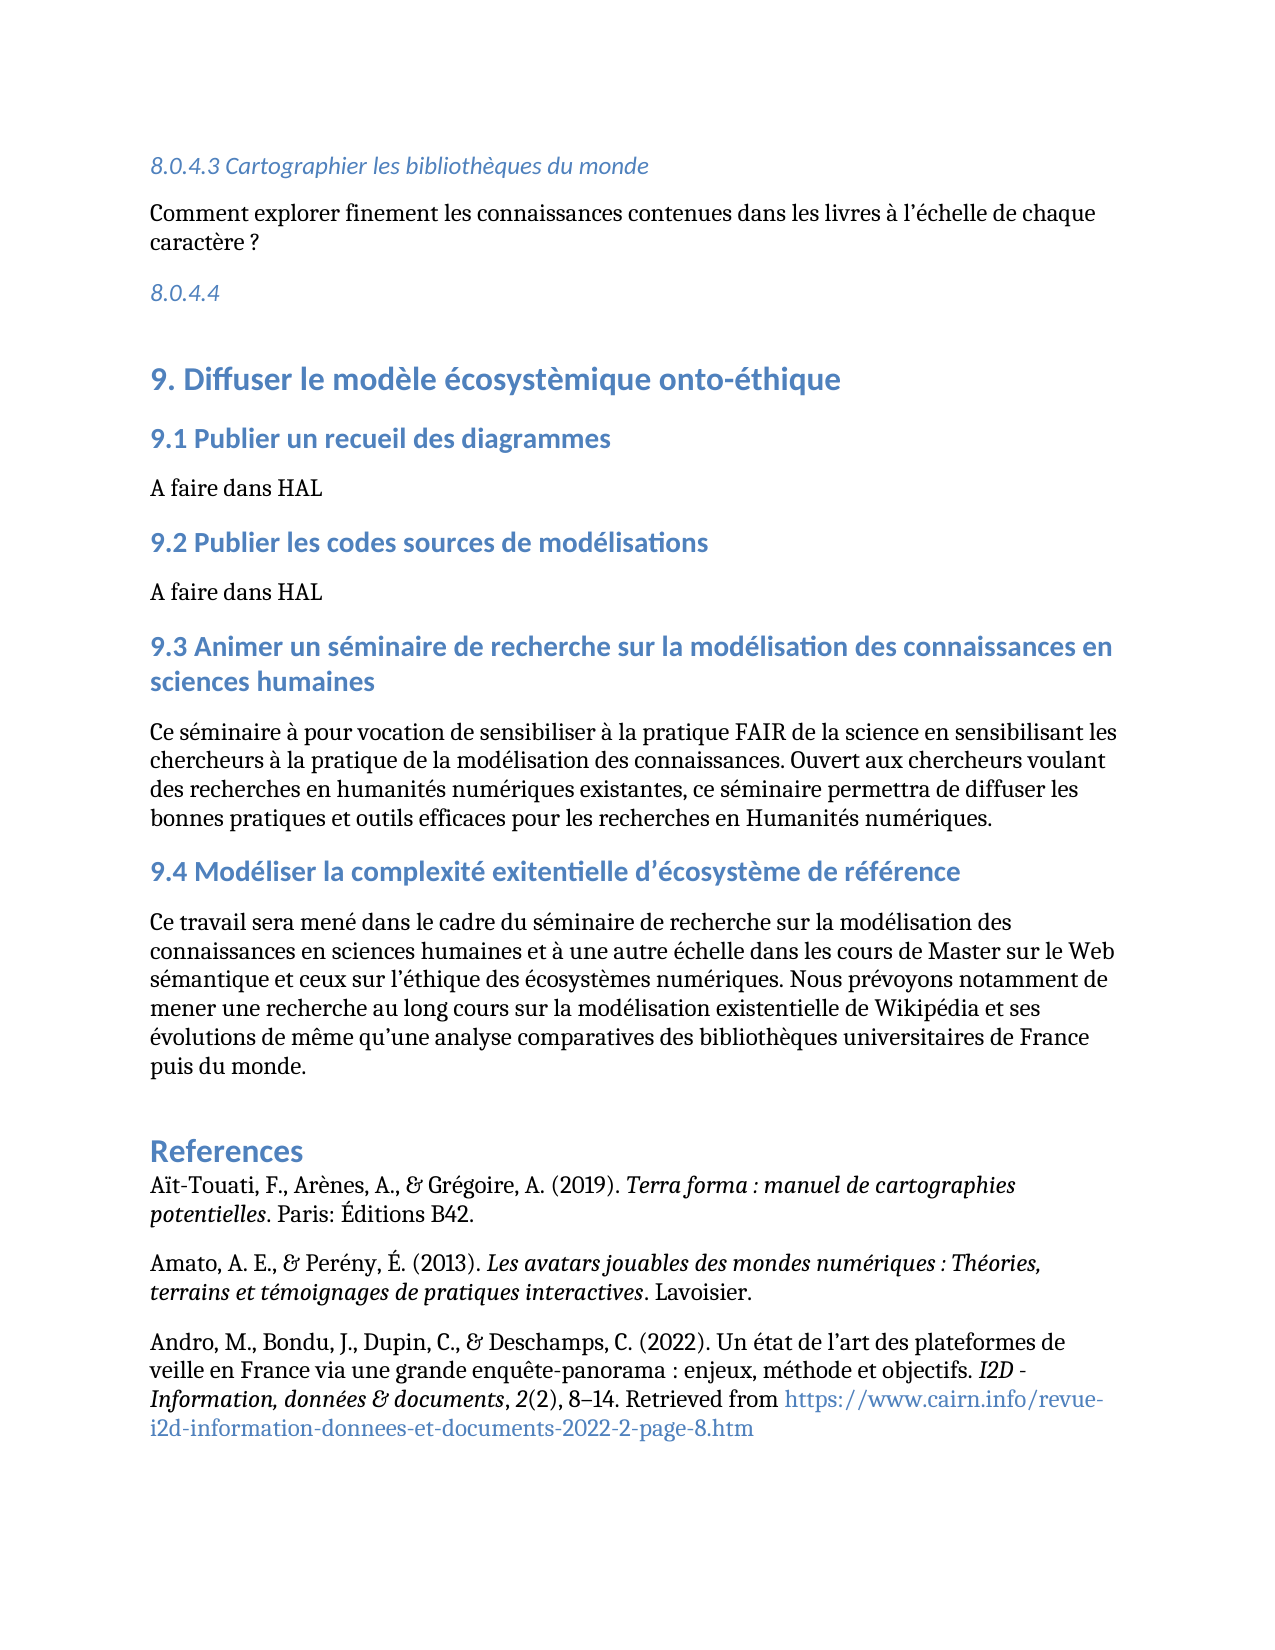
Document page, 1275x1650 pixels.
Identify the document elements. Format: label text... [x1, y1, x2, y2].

subtitle 9.1 Publier un recueil des diagrammes [150, 420, 1125, 455]
text Andro, M., Bondu, J., Dupin, C., & Deschamps, C. (2022). Un état de l’art des plateformes de veille en France via une grande enquête-panorama : enjeux, méthode et objectifs. I2D - Information, données & documents, 2(2), 8–14. Retrieved from https://www.cairn.info/revue-i2d-information-donnees-et-documents-2022-2-page-8.htm [150, 1328, 1125, 1443]
text A faire dans HAL [150, 474, 1125, 503]
text Amato, A. E., & Perény, É. (2013). Les avatars jouables des mondes numériques : Théories, terrains et témoignages de pratiques interactives. Lavoisier. [150, 1249, 1125, 1307]
text Ce travail sera mené dans le cadre du séminaire de recherche sur la modélisation des connaissances en sciences humaines et à une autre échelle dans les cours de Master sur le Web sémantique et ceux sur l’éthique des écosystèmes numériques. Nous prévoyons notamment de mener une recherche au long cours sur la modélisation existentielle de Wikipédia et ses évolutions de même qu’une analyse comparatives des bibliothèques universitaires de France puis du monde. [150, 908, 1125, 1080]
subtitle 9. Diffuser le modèle écosystèmique onto-éthique [150, 358, 1125, 399]
text A faire dans HAL [150, 578, 1125, 607]
text Ce séminaire à pour vocation de sensibiliser à la pratique FAIR de la science en sensibilisant les chercheurs à la pratique de la modélisation des connaissances. Ouvert aux chercheurs voulant des recherches en humanités numériques existantes, ce séminaire permettra de diffuser les bonnes pratiques et outils efficaces pour les recherches en Humanités numériques. [150, 718, 1125, 833]
subtitle 8.0.4.4 [150, 278, 1125, 308]
subtitle References [150, 1130, 1125, 1171]
subtitle 8.0.4.3 Cartographier les bibliothèques du monde [150, 150, 1125, 181]
subtitle 9.3 Animer un séminaire de recherche sur la modélisation des connaissances en sciences humaines [150, 628, 1125, 699]
subtitle 9.4 Modéliser la complexité exitentielle d’écosystème de référence [150, 853, 1125, 889]
subtitle 9.2 Publier les codes sources de modélisations [150, 524, 1125, 559]
text Aït-Touati, F., Arènes, A., & Grégoire, A. (2019). Terra forma : manuel de cartographies potentielles. Paris: Éditions B42. [150, 1171, 1125, 1228]
text Comment explorer finement les connaissances contenues dans les livres à l’échelle de chaque caractère ? [150, 199, 1125, 257]
